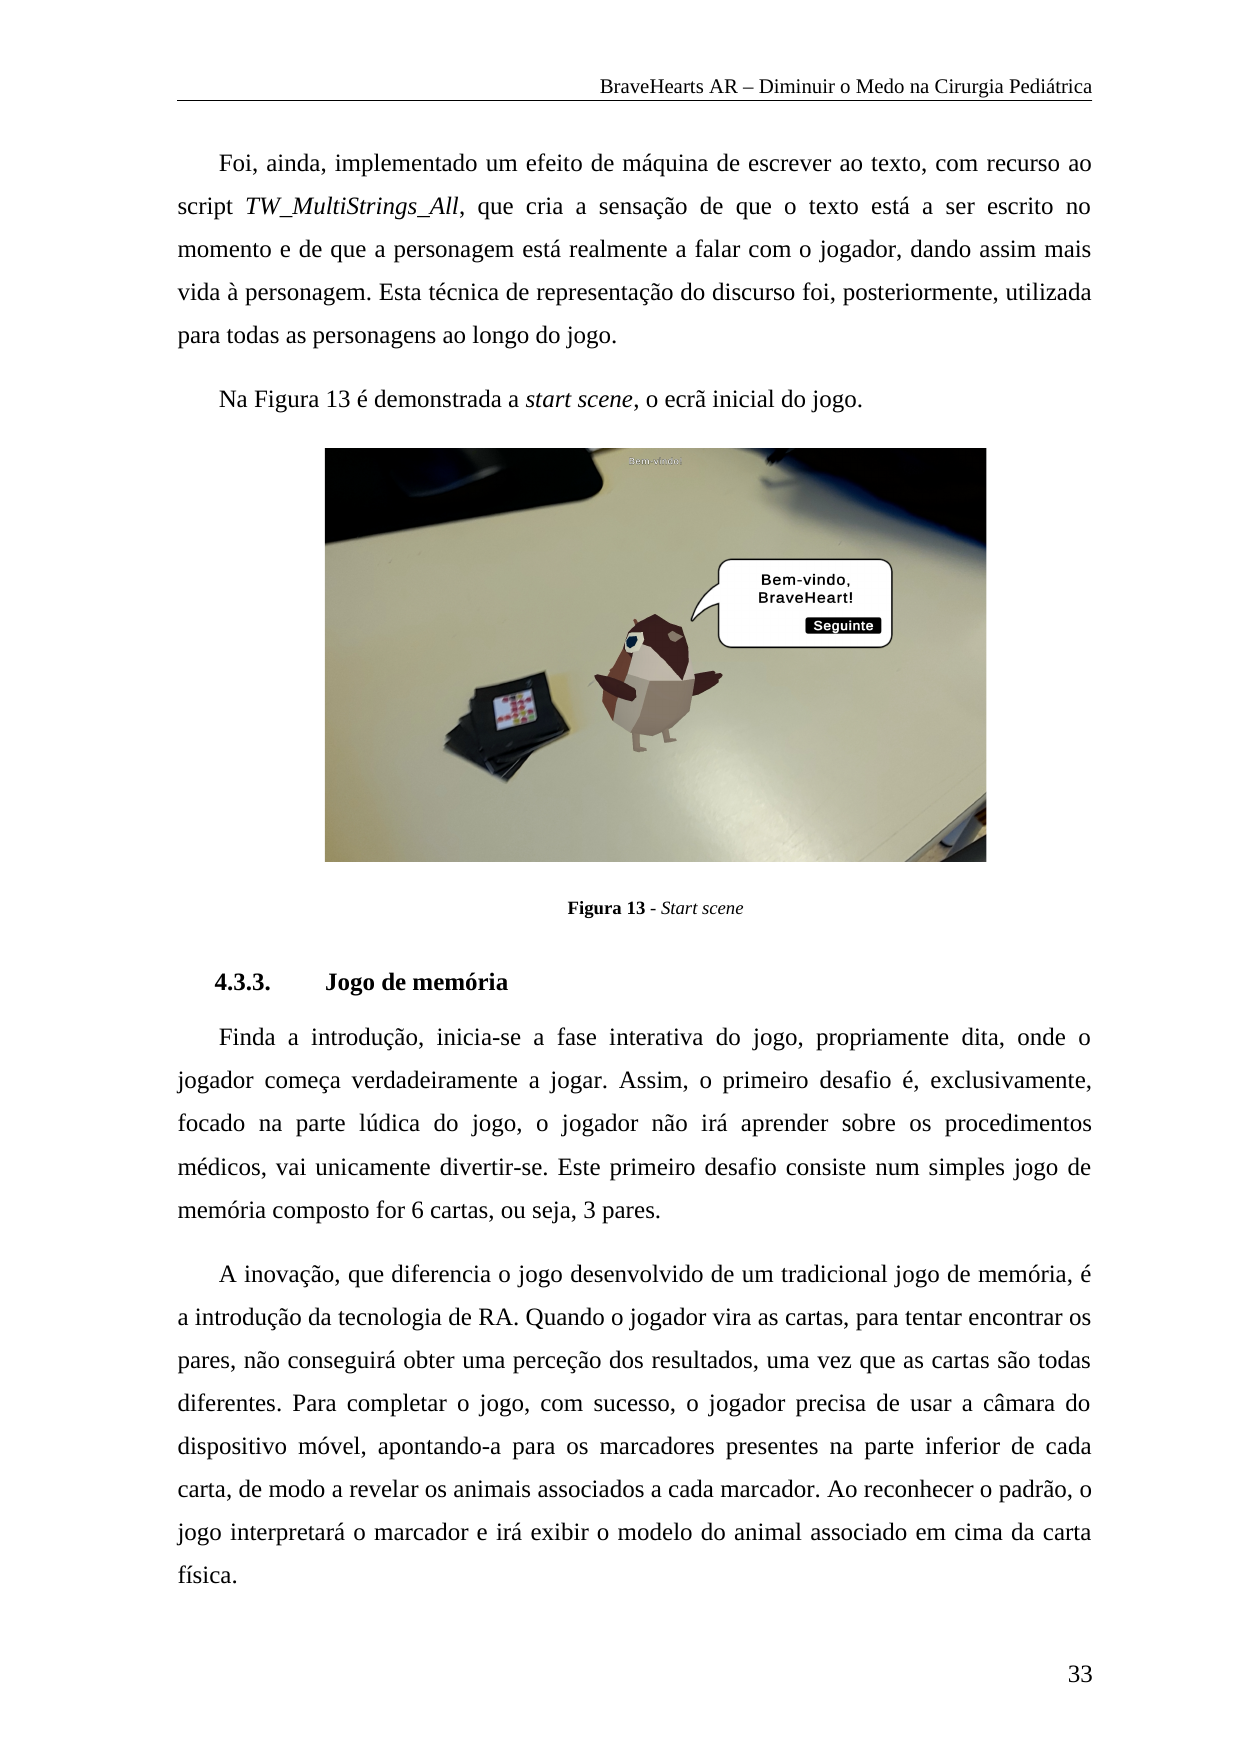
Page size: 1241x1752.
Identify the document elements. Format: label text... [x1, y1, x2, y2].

text Finda a introdução, inicia-se a fase interativa do jogo, propriamente dita, onde o jogador começa verdadeiramente a jogar. Assim, o primeiro desafio é, exclusivamente, focado na parte lúdica do jogo, o jogador não irá aprender sobre os procedimentos médicos, vai unicamente divertir-se. Este primeiro desafio consiste num simples jogo de memória composto for 6 cartas, ou seja, 3 pares. [177, 1022, 1092, 1223]
text A inovação, que diferencia o jogo desenvolvido de um tradicional jogo de memória, é a introdução da tecnologia de RA. Quando o jogador vira as cartas, para tentar encontrar os pares, não conseguirá obter uma perceção dos resultados, uma vez que as cartas são todas diferentes. Para completar o jogo, com sucesso, o jogador precisa de usar a câmara do dispositivo móvel, apontando-a para os marcadores presentes na parte inferior de cada carta, de modo a revelar os animais associados a cada marcador. Ao reconhecer o padrão, o jogo interpretará o marcador e irá exibir o modelo do animal associado em cima da carta física. [177, 1259, 1092, 1589]
text Na Figura 13 é demonstrada a start scene, o ecrã inicial do jogo. [177, 384, 1092, 413]
text Foi, ainda, implementado um efeito de máquina de escrever ao texto, com recurso ao script TW_MultiStrings_All, que cria a sensação de que o texto está a ser escrito no momento e de que a personagem está realmente a falar com o jogador, dando assim mais vida à personagem. Esta técnica de representação do discurso foi, posteriormente, utilizada para todas as personagens ao longo do jogo. [177, 148, 1092, 349]
picture [324, 448, 987, 862]
subtitle Jogo de memória [214, 967, 1092, 995]
text Figura 13 - Start scene [177, 897, 1092, 918]
